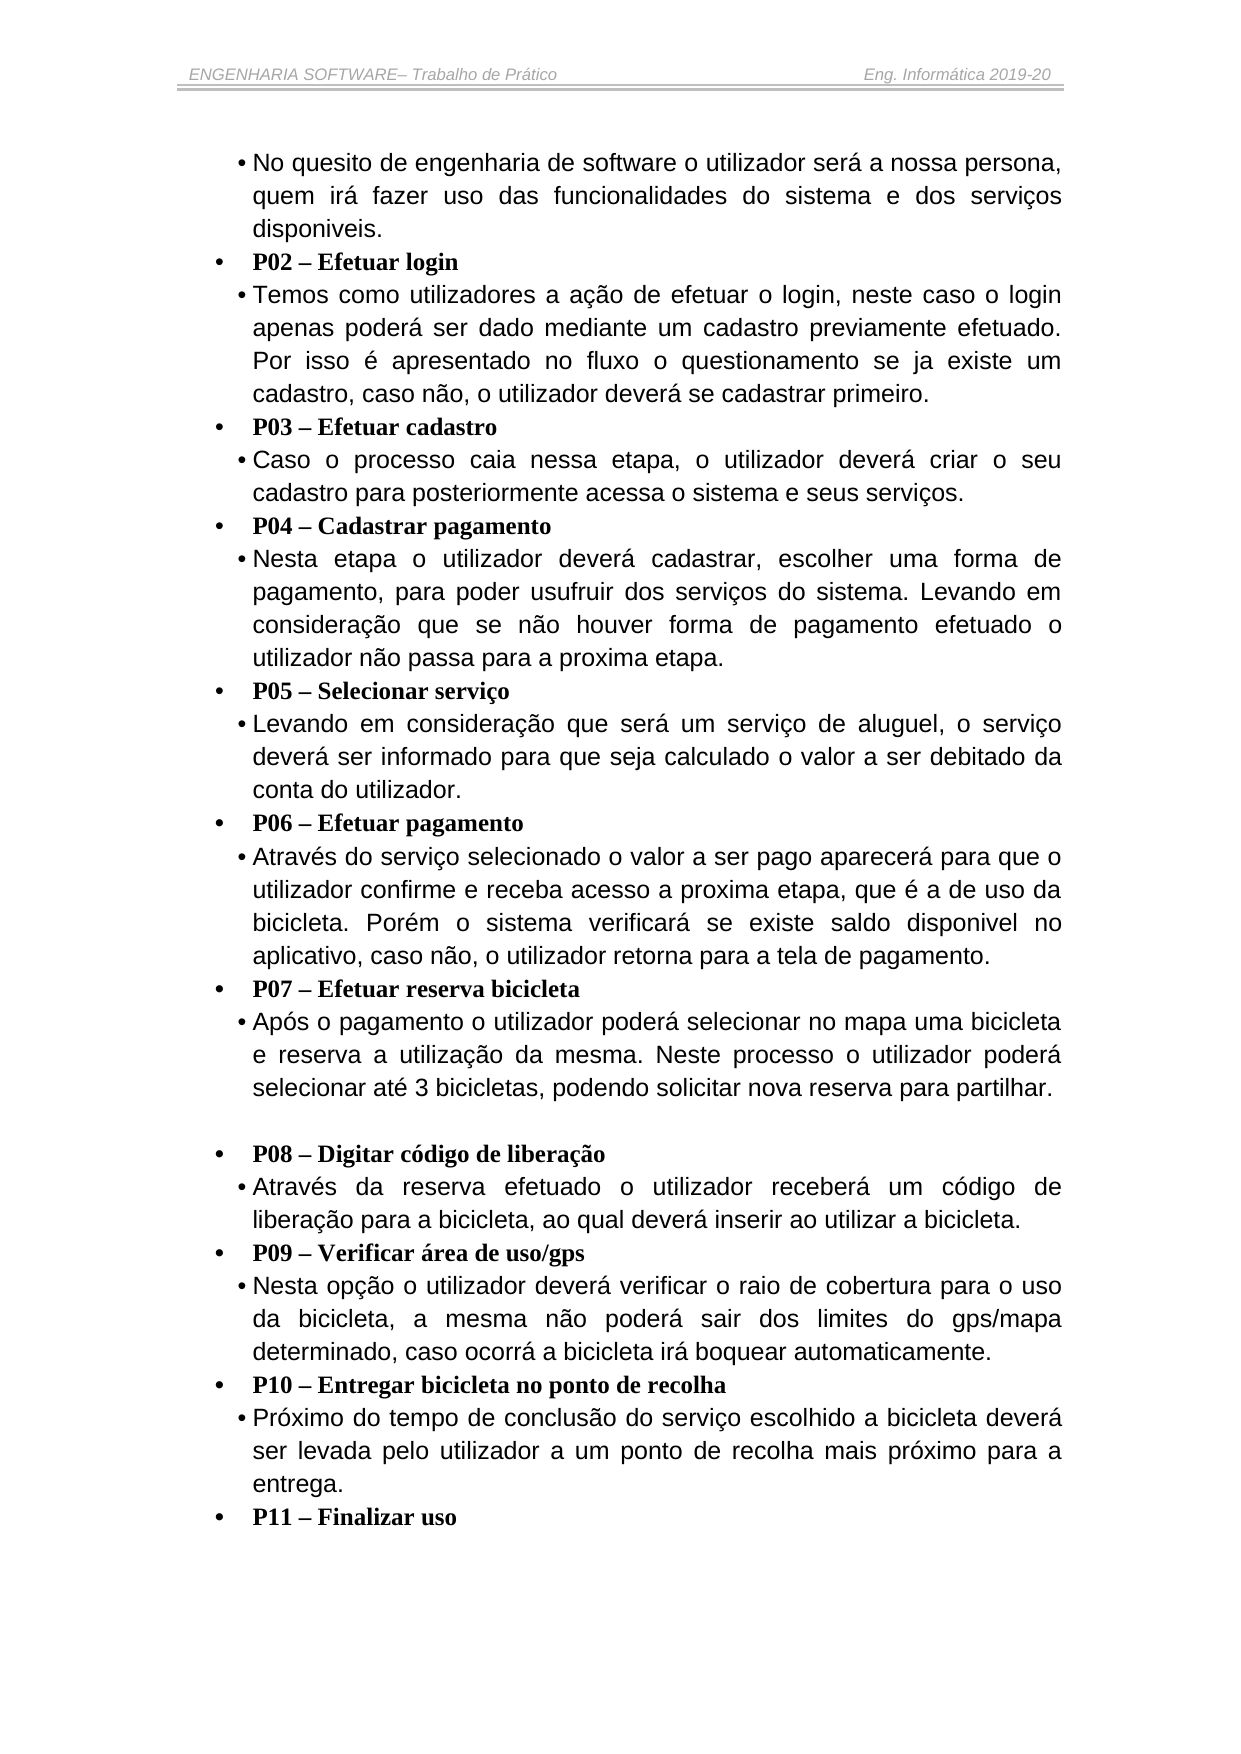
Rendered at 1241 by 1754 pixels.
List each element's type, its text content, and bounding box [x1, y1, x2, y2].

list No quesito de engenharia de software o utilizador será a nossa persona, quem irá fazer uso das funcionalidades do sistema e dos serviços disponiveis. [237, 148, 1063, 242]
list P02 – Efetuar login [215, 247, 1063, 276]
list Através da reserva efetuado o utilizador receberá um código de liberação para a bicicleta, ao qual deverá inserir ao utilizar a bicicleta. [237, 1172, 1063, 1234]
list P05 – Selecionar serviço [215, 676, 1063, 705]
list Após o pagamento o utilizador poderá selecionar no mapa uma bicicleta e reserva a utilização da mesma. Neste processo o utilizador poderá selecionar até 3 bicicletas, podendo solicitar nova reserva para partilhar. [237, 1007, 1063, 1102]
list Nesta opção o utilizador deverá verificar o raio de cobertura para o uso da bicicleta, a mesma não poderá sair dos limites do gps/mapa determinado, caso ocorrá a bicicleta irá boquear automaticamente. [237, 1271, 1063, 1366]
list Levando em consideração que será um serviço de aluguel, o serviço deverá ser informado para que seja calculado o valor a ser debitado da conta do utilizador. [237, 709, 1063, 804]
list P09 – Verificar área de uso/gps [215, 1238, 1063, 1267]
list P10 – Entregar bicicleta no ponto de recolha [215, 1370, 1063, 1399]
list Nesta etapa o utilizador deverá cadastrar, escolher uma forma de pagamento, para poder usufruir dos serviços do sistema. Levando em consideração que se não houver forma de pagamento efetuado o utilizador não passa para a proxima etapa. [237, 544, 1063, 672]
list P08 – Digitar código de liberação [215, 1139, 1063, 1168]
list Caso o processo caia nessa etapa, o utilizador deverá criar o seu cadastro para posteriormente acessa o sistema e seus serviços. [237, 445, 1063, 507]
list Temos como utilizadores a ação de efetuar o login, neste caso o login apenas poderá ser dado mediante um cadastro previamente efetuado. Por isso é apresentado no fluxo o questionamento se ja existe um cadastro, caso não, o utilizador deverá se cadastrar primeiro. [237, 280, 1063, 408]
list Através do serviço selecionado o valor a ser pago aparecerá para que o utilizador confirme e receba acesso a proxima etapa, que é a de uso da bicicleta. Porém o sistema verificará se existe saldo disponivel no aplicativo, caso não, o utilizador retorna para a tela de pagamento. [237, 842, 1063, 969]
list P06 – Efetuar pagamento [215, 808, 1063, 837]
list Próximo do tempo de conclusão do serviço escolhido a bicicleta deverá ser levada pelo utilizador a um ponto de recolha mais próximo para a entrega. [237, 1403, 1063, 1498]
list P03 – Efetuar cadastro [215, 412, 1063, 441]
list P11 – Finalizar uso [215, 1502, 1063, 1531]
list P07 – Efetuar reserva bicicleta [215, 974, 1063, 1002]
list P04 – Cadastrar pagamento [215, 511, 1063, 540]
